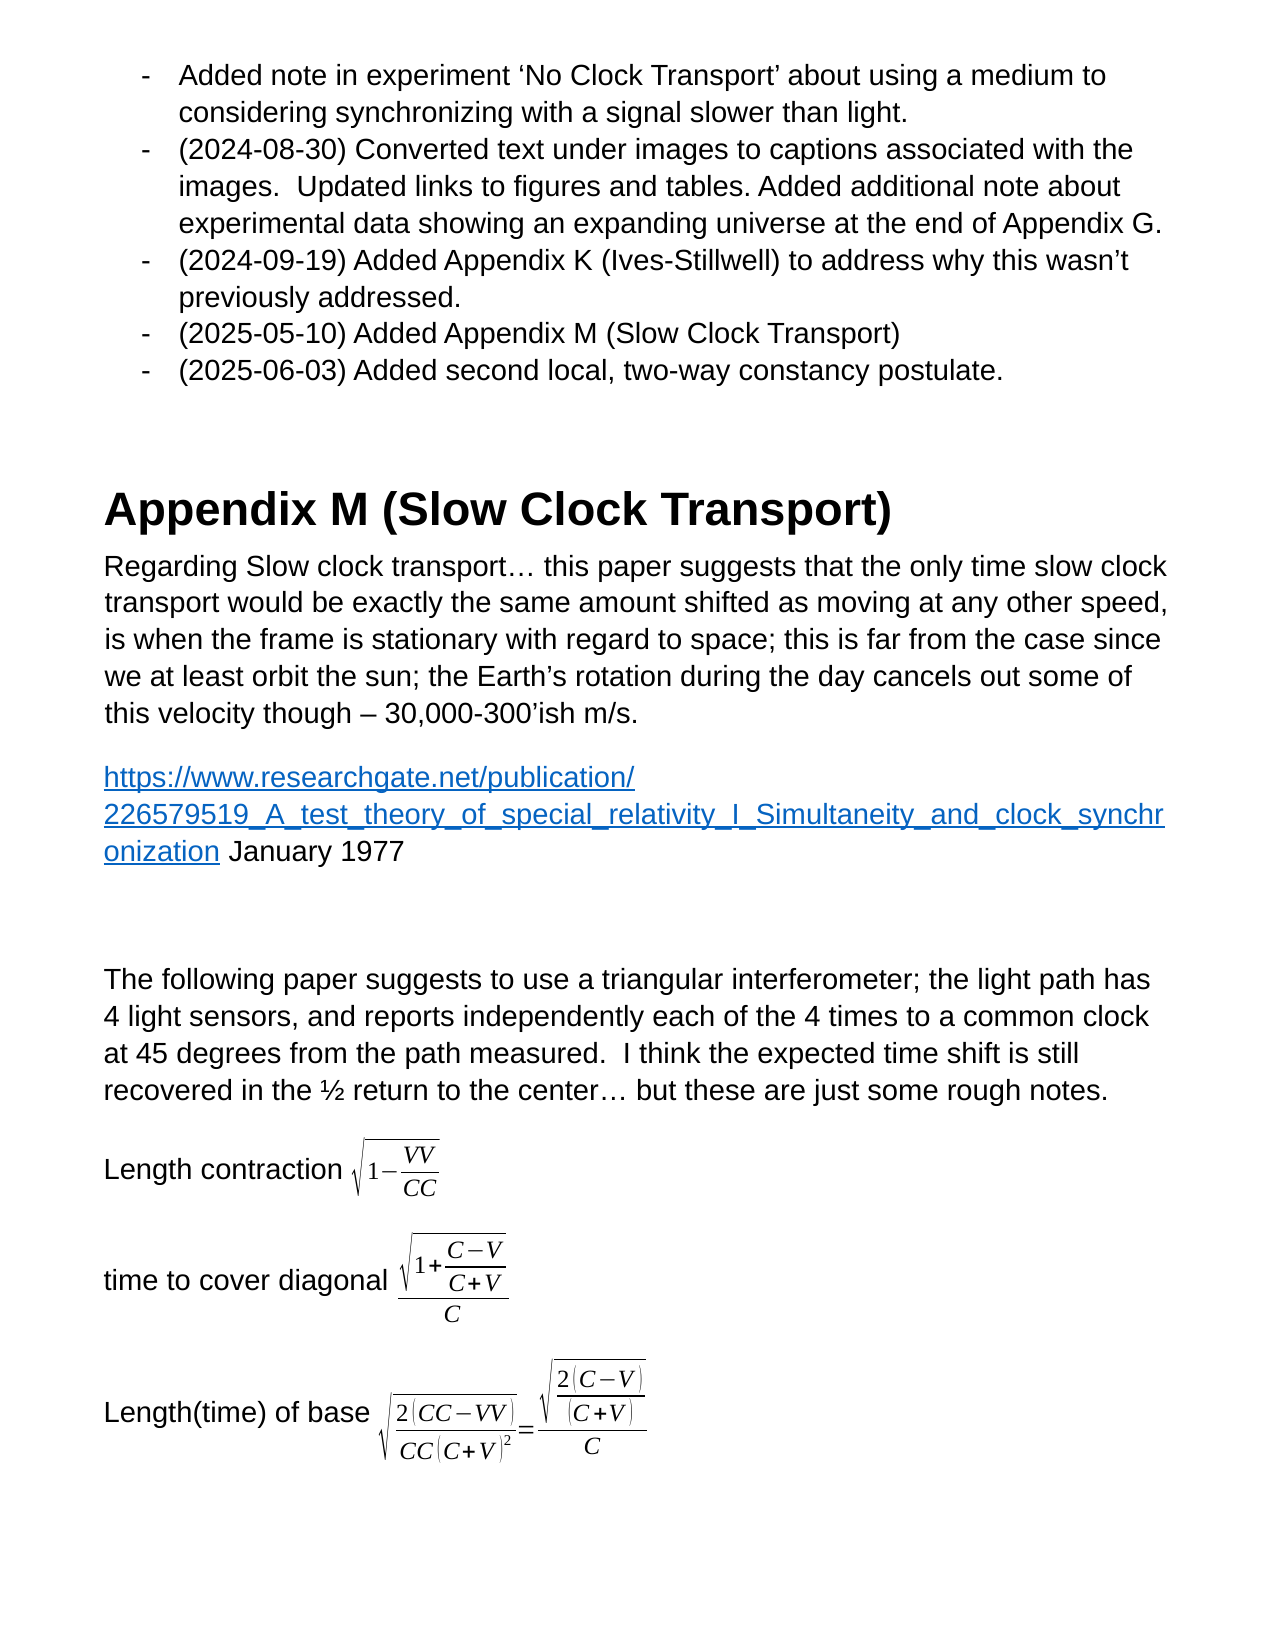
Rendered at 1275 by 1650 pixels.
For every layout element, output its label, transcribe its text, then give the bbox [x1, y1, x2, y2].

text Length(time) of base [103, 1358, 1172, 1466]
list Added note in experiment ‘No Clock Transport’ about using a medium to considering synchronizing with a signal slower than light. [141, 58, 1172, 129]
text Length contraction [103, 1137, 1172, 1201]
list (2024-08-30) Converted text under images to captions associated with the images. Updated links to figures and tables. Added additional note about experimental data showing an expanding universe at the end of Appendix G. [141, 132, 1172, 239]
subtitle Appendix M (Slow Clock Transport) [103, 482, 1172, 536]
list (2025-05-10) Added Appendix M (Slow Clock Transport) [141, 316, 1172, 350]
text Regarding Slow clock transport… this paper suggests that the only time slow clock transport would be exactly the same amount shifted as moving at any other speed, is when the frame is stationary with regard to space; this is far from the case since we at least orbit the sun; the Earth’s rotation during the day cancels out some of this velocity though – 30,000-300’ish m/s. [103, 549, 1172, 730]
text The following paper suggests to use a triangular interferometer; the light path has 4 light sensors, and reports independently each of the 4 times to a common clock at 45 degrees from the path measured. I think the expected time shift is still recovered in the ½ return to the center… but these are just some rough notes. [103, 962, 1172, 1107]
list (2024-09-19) Added Appendix K (Ives-Stillwell) to address why this wasn’t previously addressed. [141, 243, 1172, 313]
list (2025-06-03) Added second local, two-way constancy postulate. [141, 353, 1172, 387]
text https://www.researchgate.net/publication/226579519_A_test_theory_of_special_relativity_I_Simultaneity_and_clock_synchronization January 1977 [103, 760, 1172, 868]
text time to cover diagonal [103, 1232, 1172, 1327]
